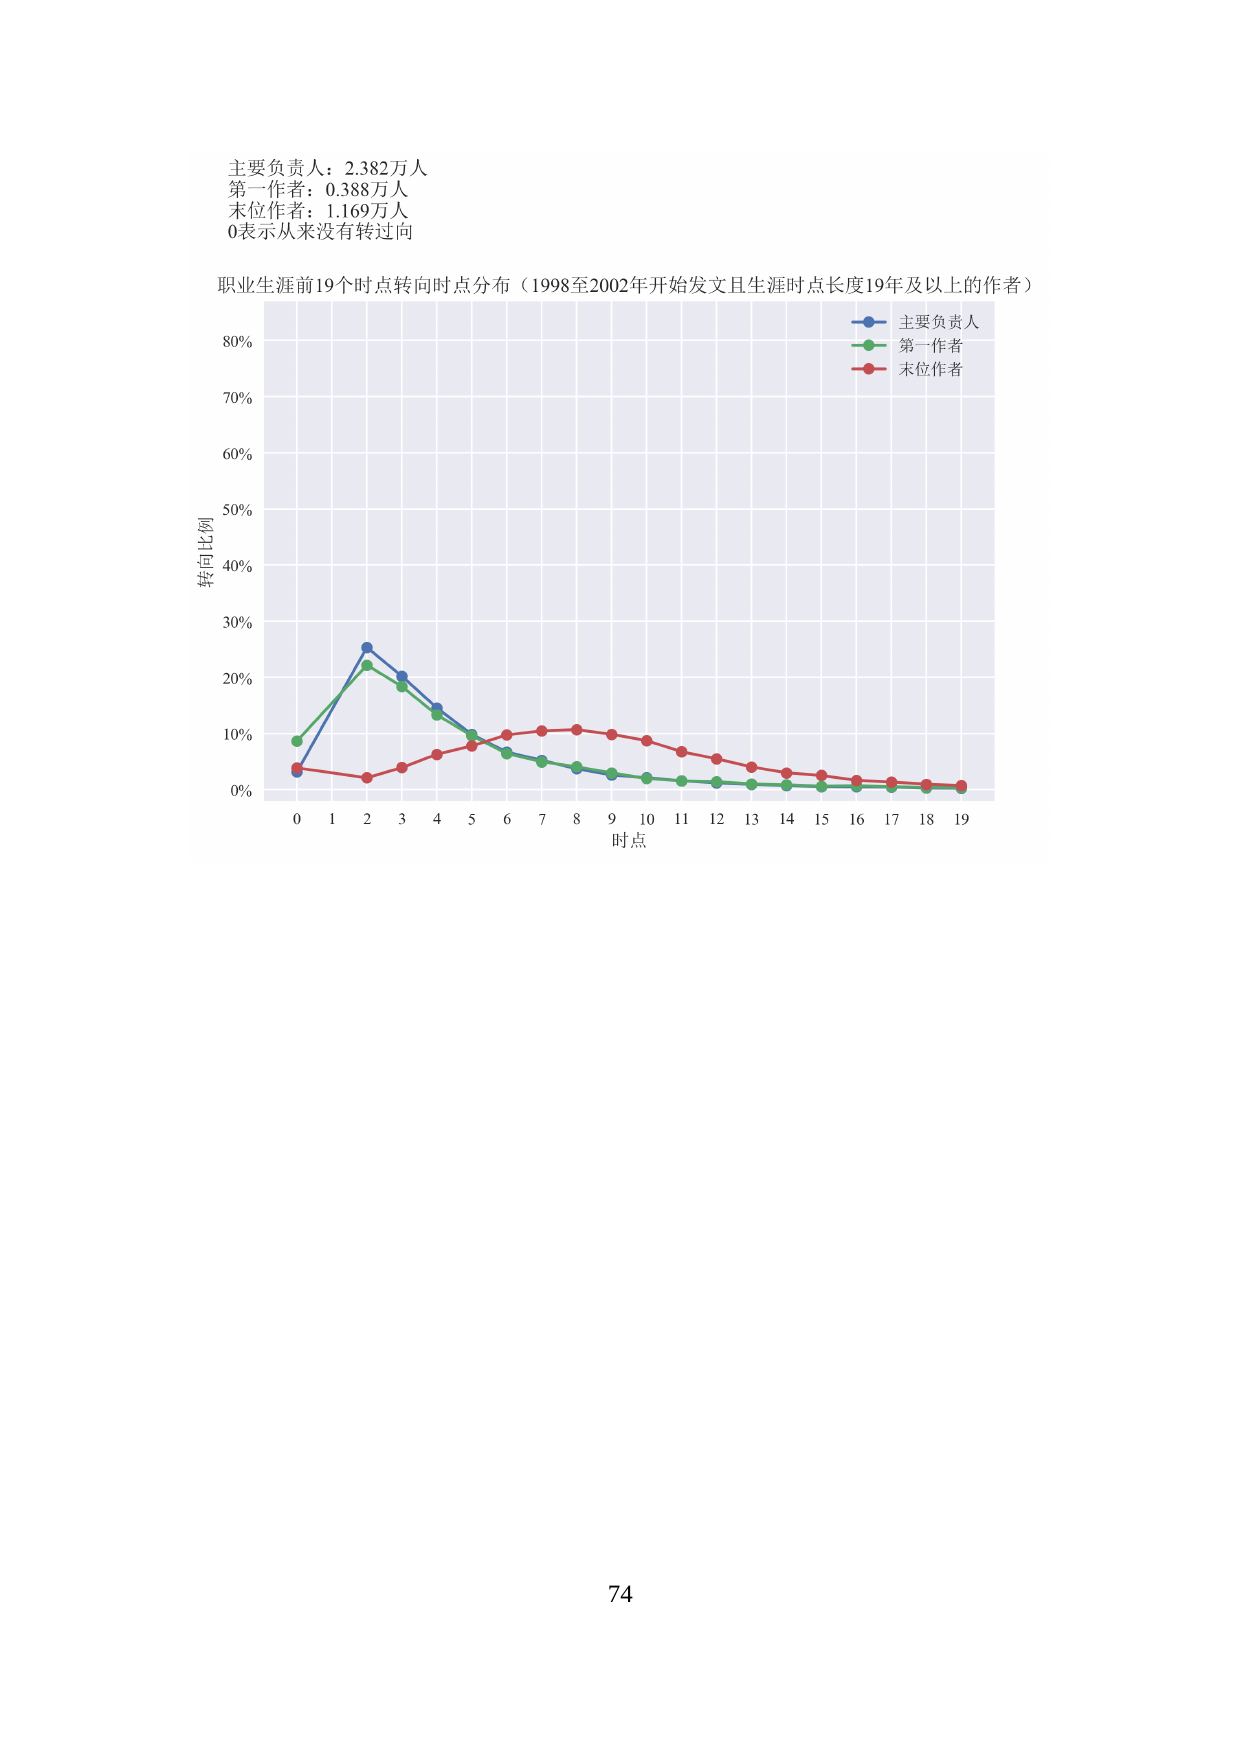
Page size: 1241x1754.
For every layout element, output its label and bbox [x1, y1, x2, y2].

picture [187, 150, 1053, 862]
